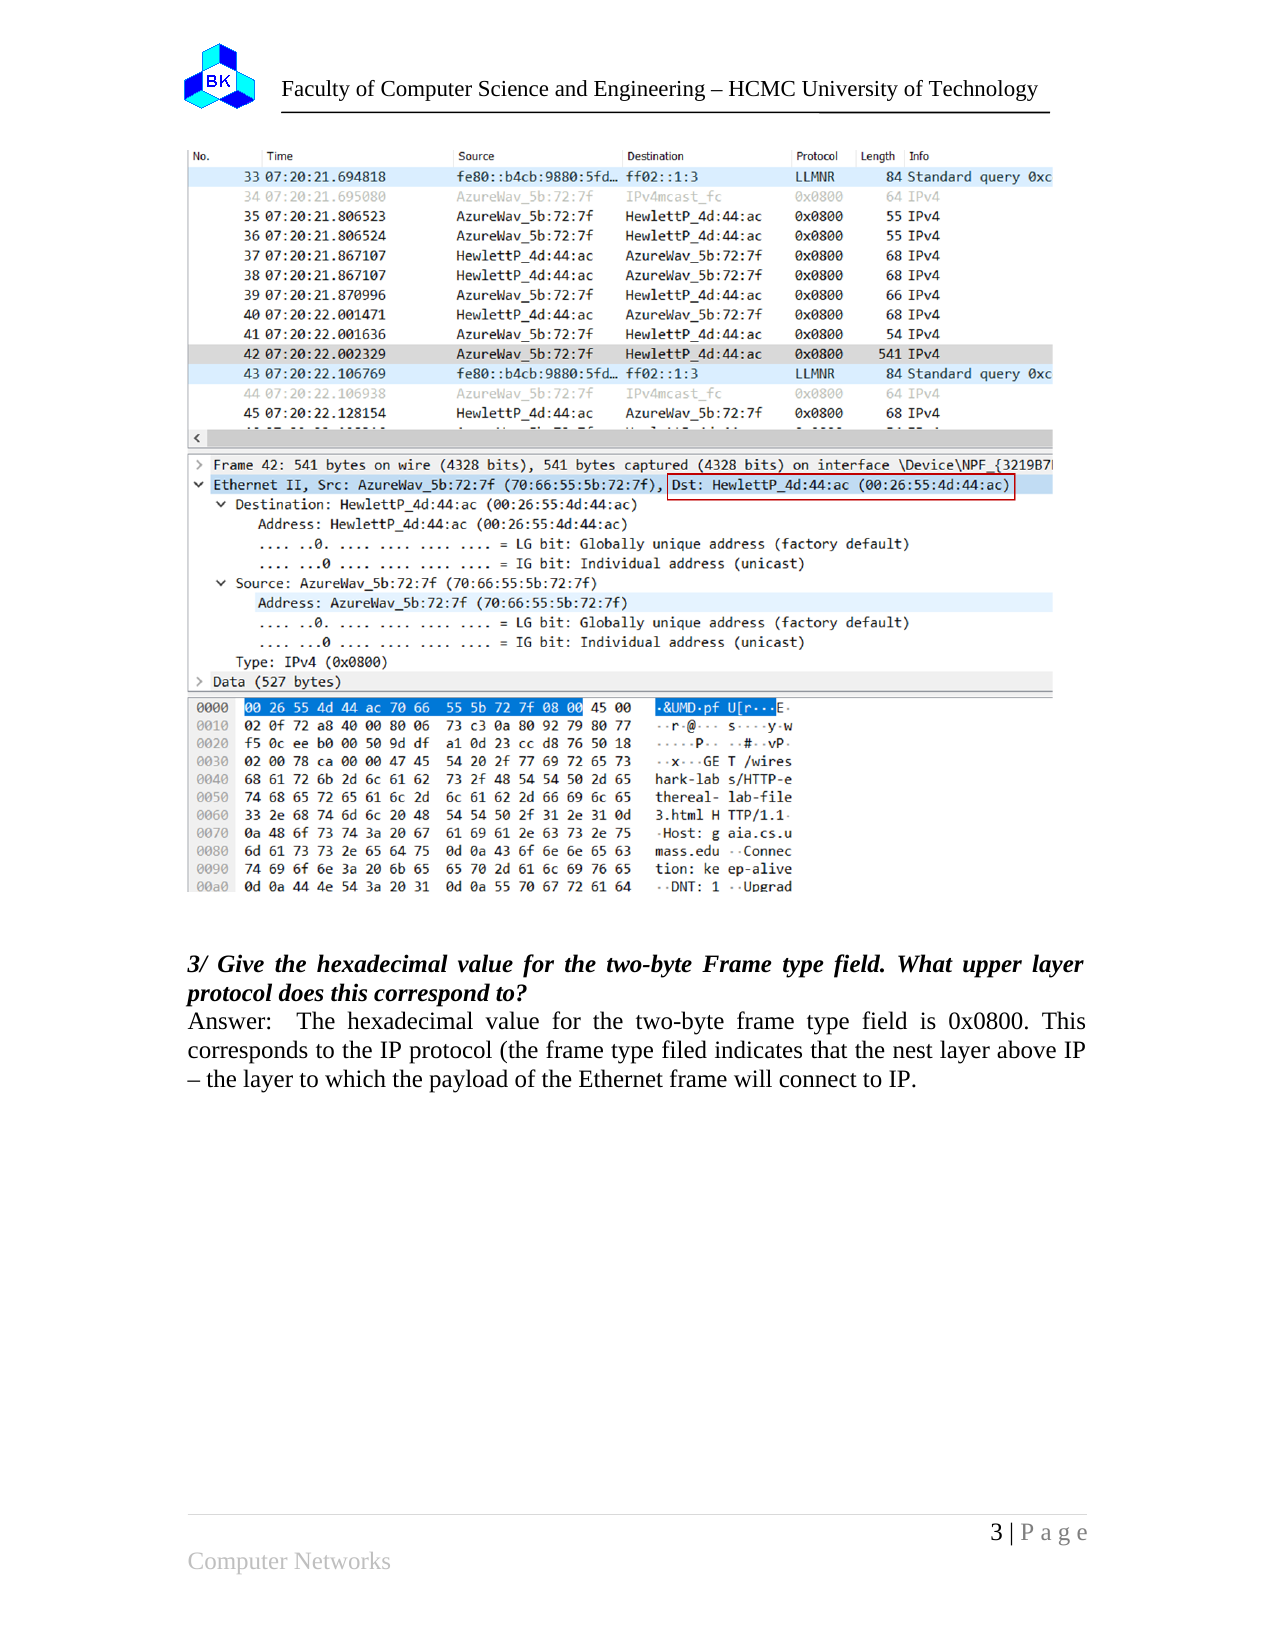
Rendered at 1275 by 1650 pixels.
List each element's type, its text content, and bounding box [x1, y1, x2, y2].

picture [177, 37, 261, 122]
picture [187, 150, 1053, 892]
text 3/ Give the hexadecimal value for the two-byte Frame type field. What upper layer protocol does this correspond to? [187, 949, 1087, 1006]
text Answer: The hexadecimal value for the two-byte frame type field is 0x0800. This corresponds to the IP protocol (the frame type filed indicates that the nest layer above IP – the layer to which the payload of the Ethernet frame will connect to IP. [187, 1006, 1087, 1093]
